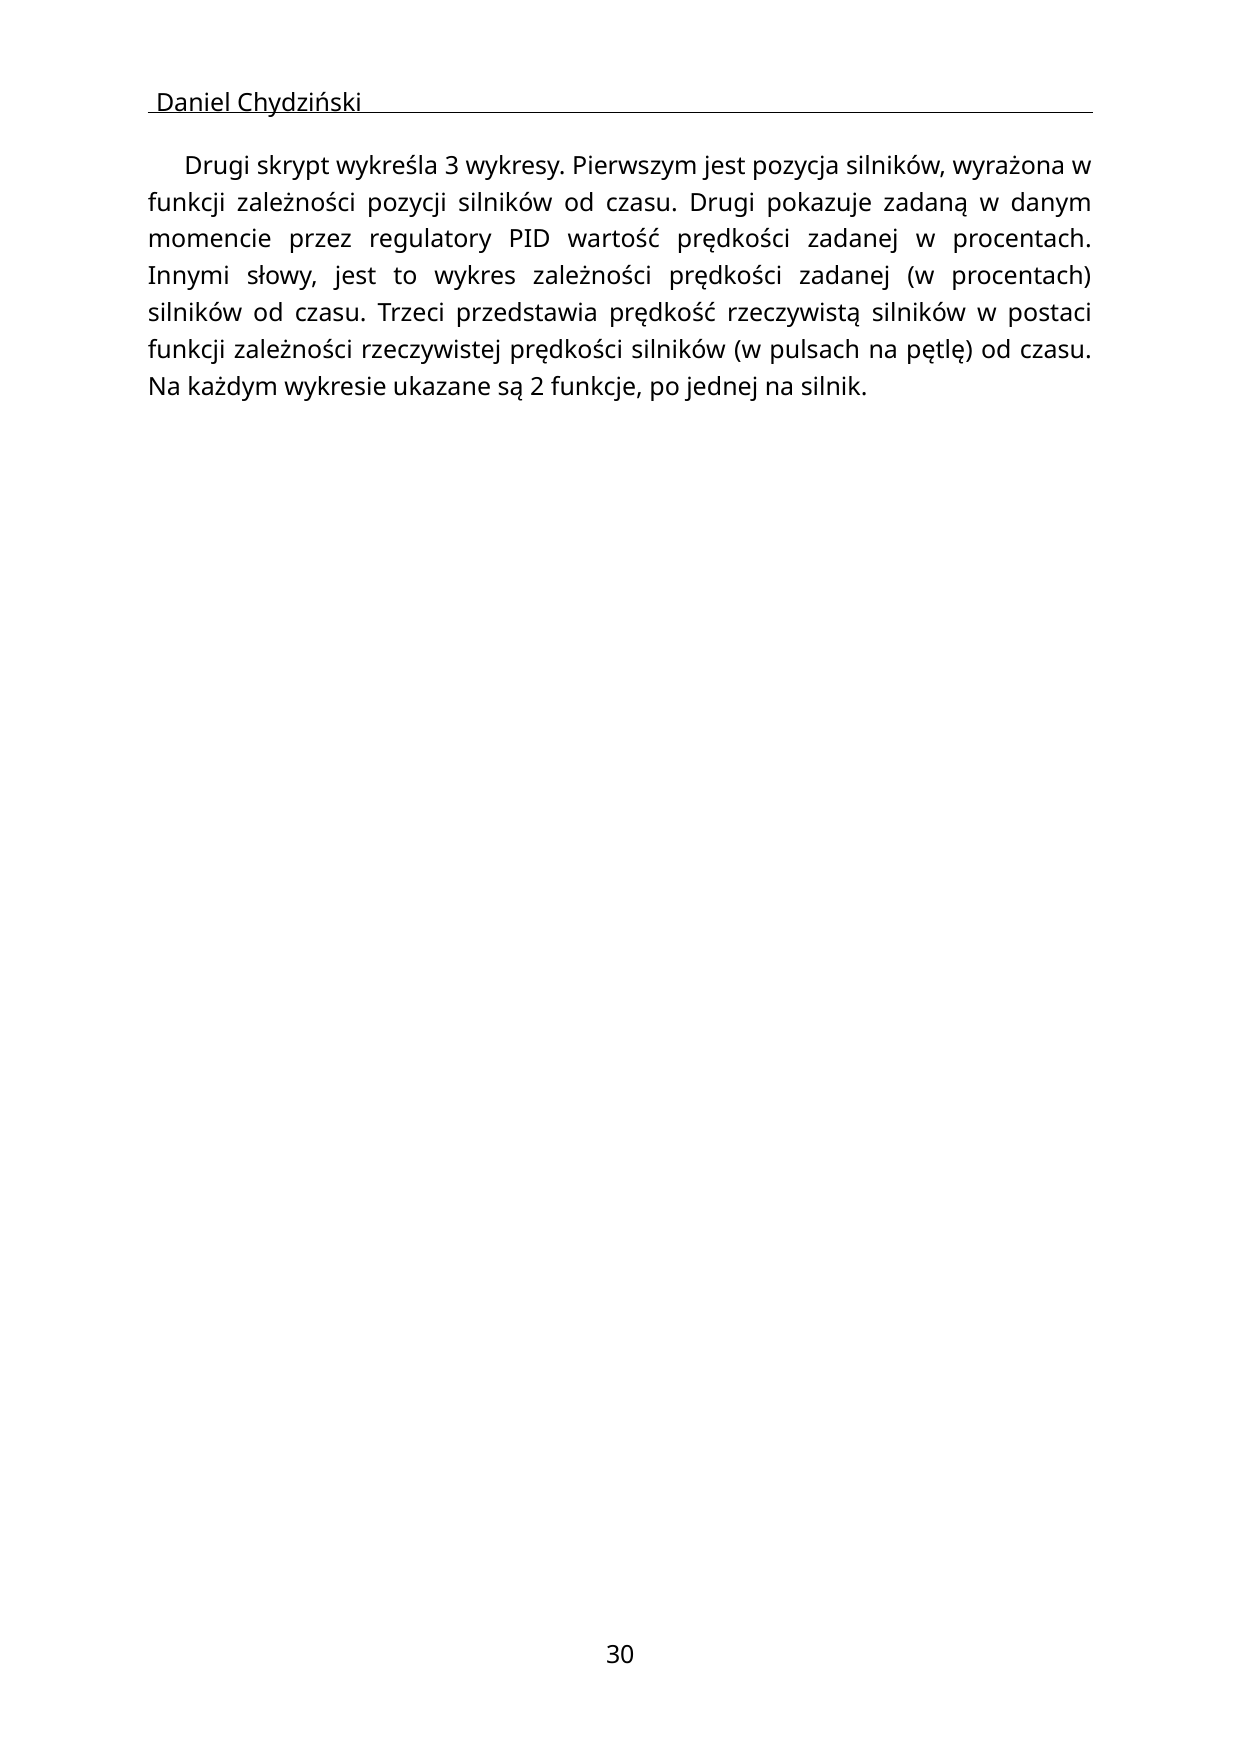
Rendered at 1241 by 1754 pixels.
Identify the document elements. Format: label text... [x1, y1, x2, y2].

text Drugi skrypt wykreśla 3 wykresy. Pierwszym jest pozycja silników, wyrażona w funkcji zależności pozycji silników od czasu. Drugi pokazuje zadaną w danym momencie przez regulatory PID wartość prędkości zadanej w procentach. Innymi słowy, jest to wykres zależności prędkości zadanej (w procentach) silników od czasu. Trzeci przedstawia prędkość rzeczywistą silników w postaci funkcji zależności rzeczywistej prędkości silników (w pulsach na pętlę) od czasu. Na każdym wykresie ukazane są 2 funkcje, po jednej na silnik. [148, 148, 1093, 402]
